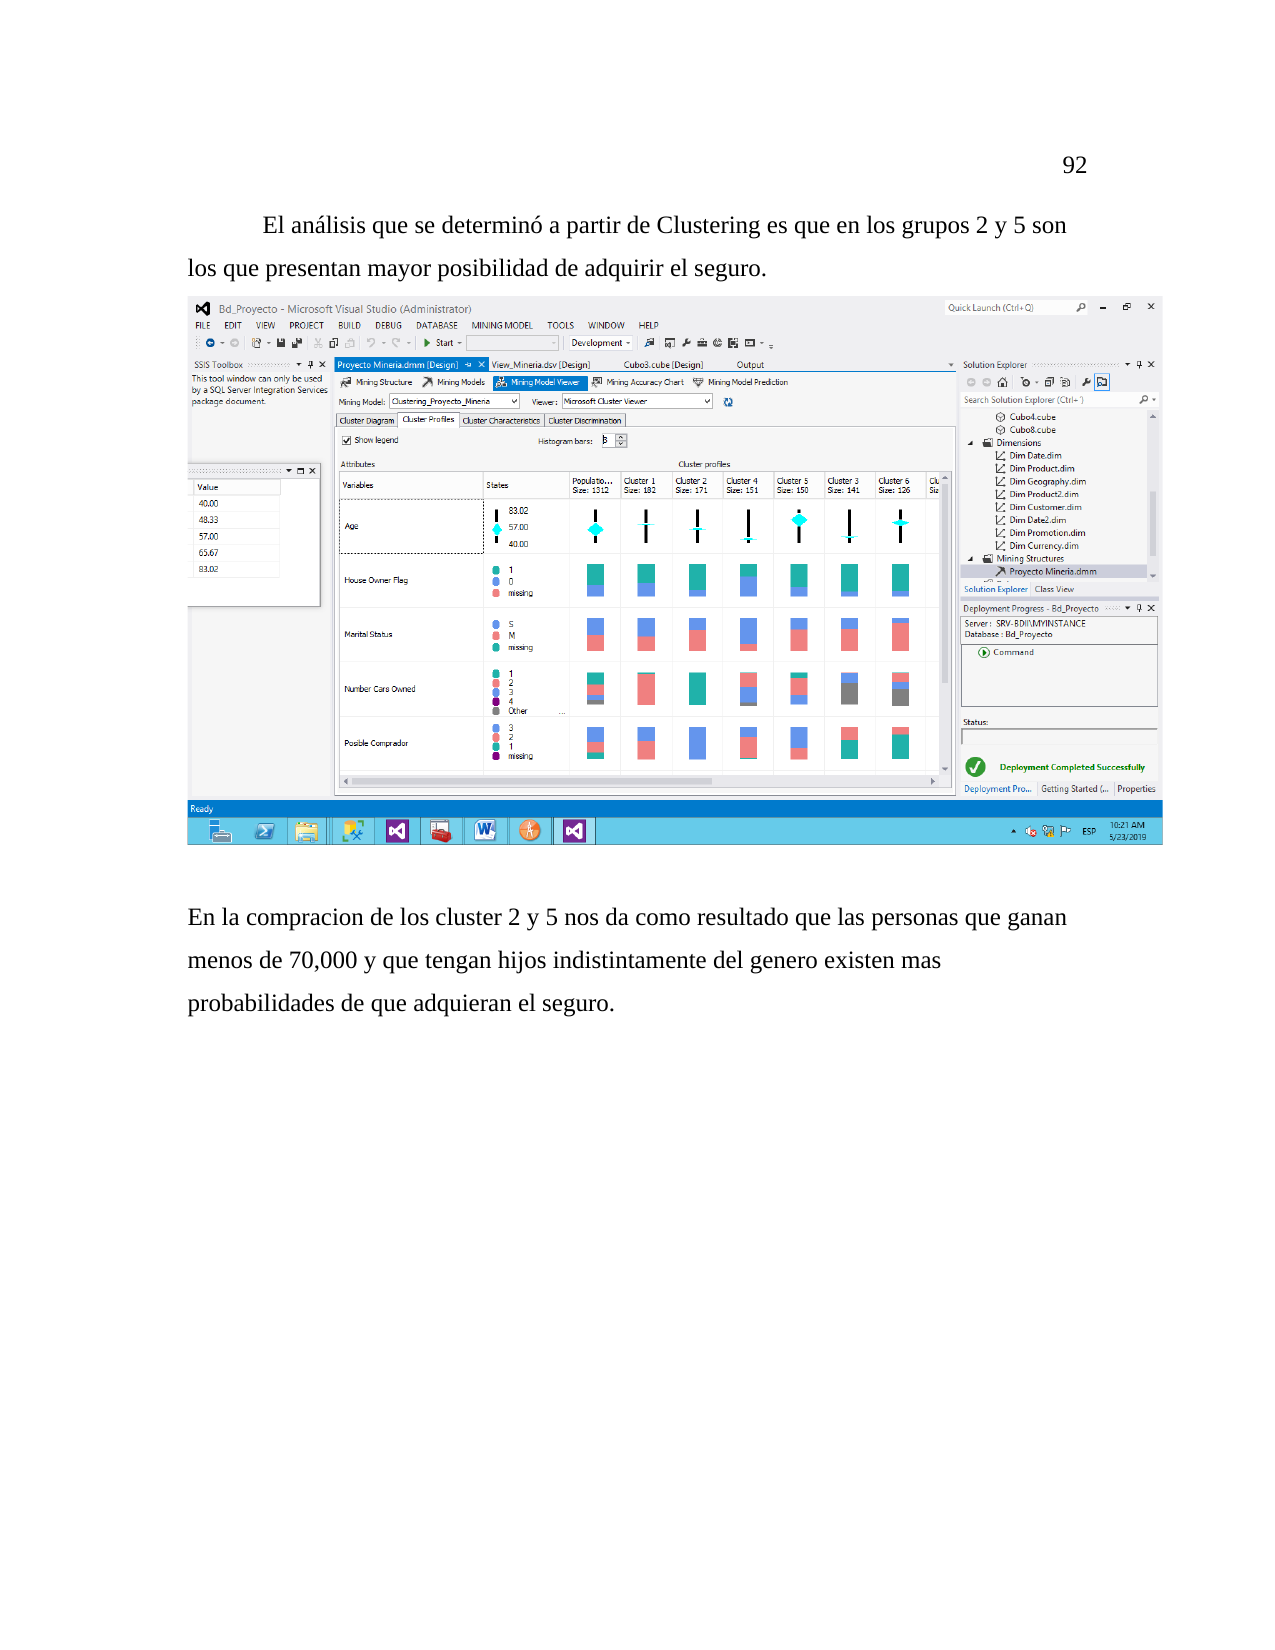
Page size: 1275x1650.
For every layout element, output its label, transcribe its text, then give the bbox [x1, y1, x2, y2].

text En la compracion de los cluster 2 y 5 nos da como resultado que las personas que ganan menos de 70,000 y que tengan hijos indistintamente del genero existen mas probabilidades de que adquieran el seguro. [187, 902, 1087, 1017]
text El análisis que se determinó a partir de Clustering es que en los grupos 2 y 5 son los que presentan mayor posibilidad de adquirir el seguro. [187, 210, 1087, 282]
picture [187, 296, 1163, 845]
